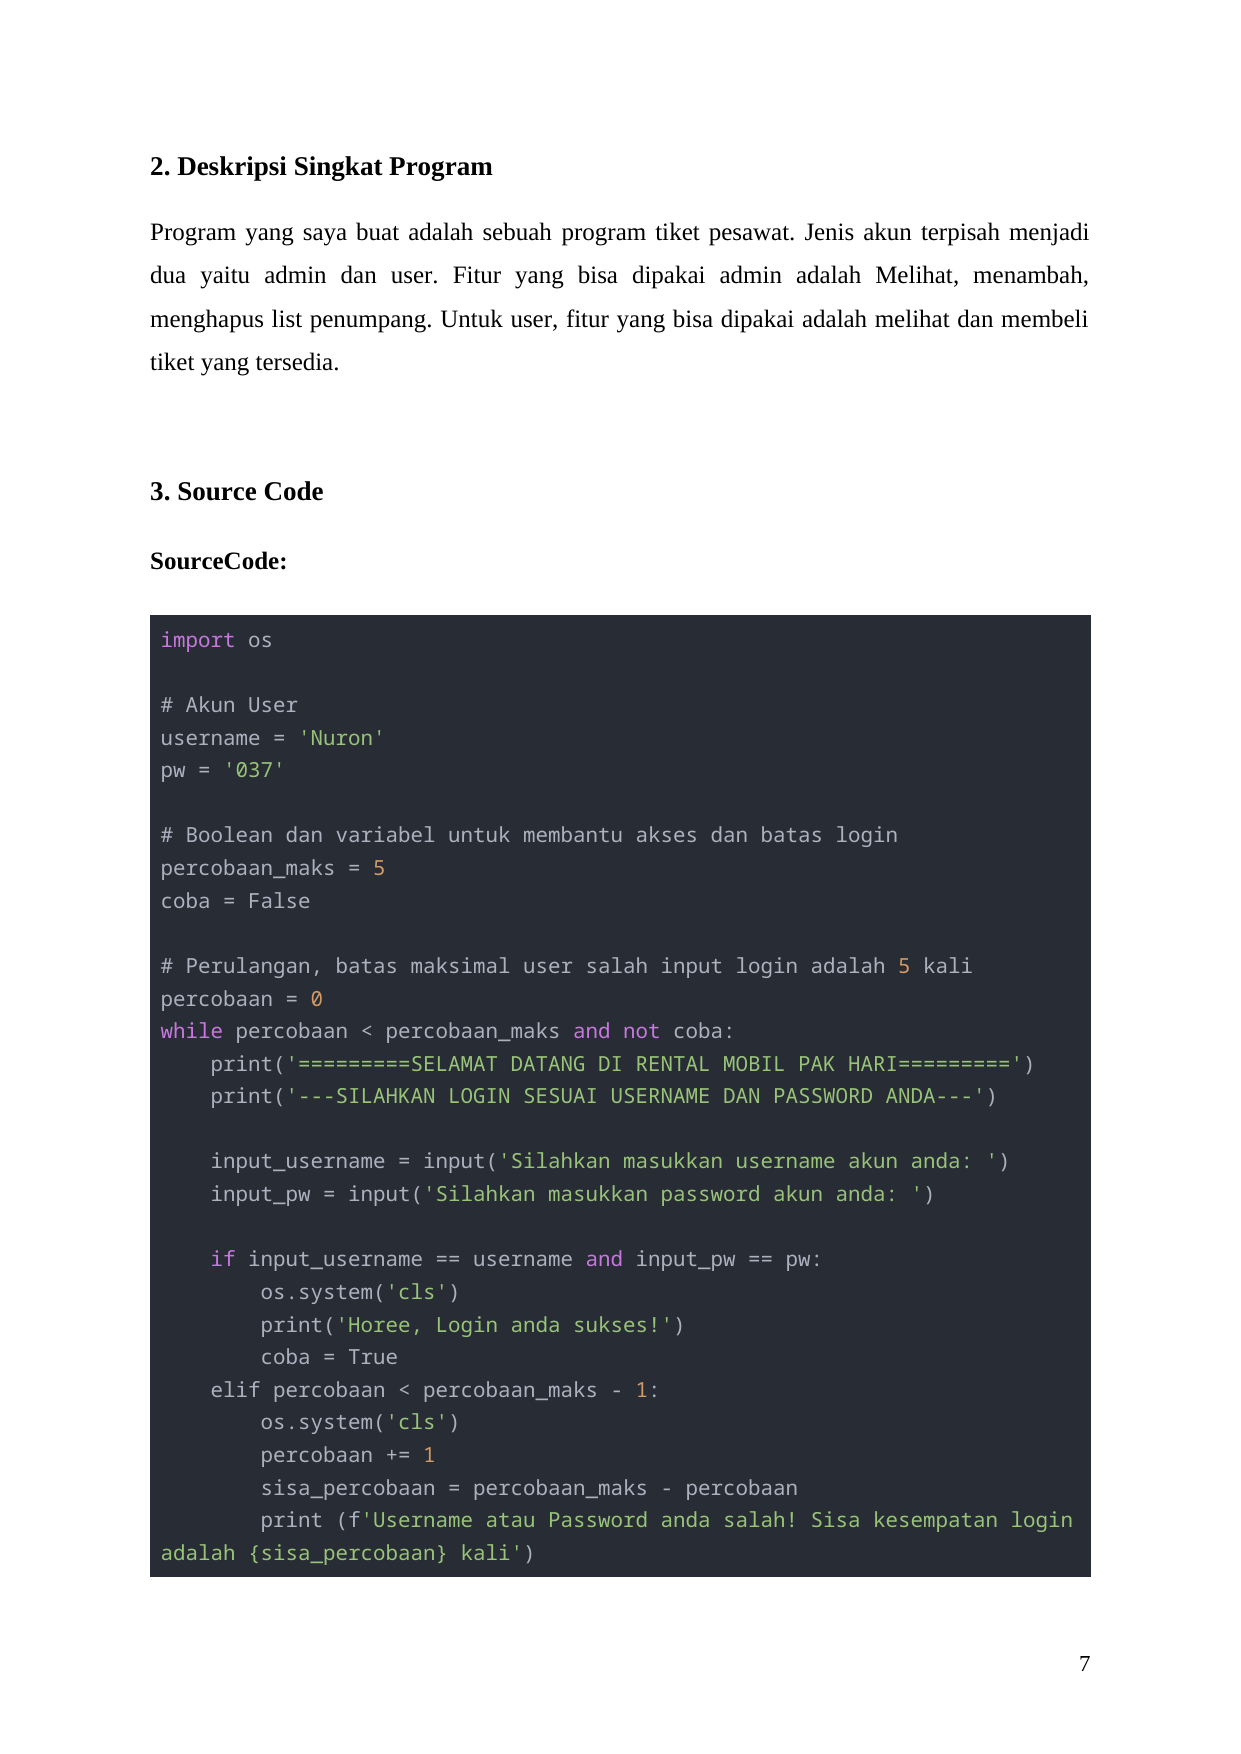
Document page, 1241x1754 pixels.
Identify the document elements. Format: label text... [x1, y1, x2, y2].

subtitle Program yang saya buat adalah sebuah program tiket pesawat. Jenis akun terpisah menjadi dua yaitu admin dan user. Fitur yang bisa dipakai admin adalah Melihat, menambah, menghapus list penumpang. Untuk user, fitur yang bisa dipakai adalah melihat dan membeli tiket yang tersedia. [150, 217, 1090, 376]
subtitle 2. Deskripsi Singkat Program [150, 150, 1090, 181]
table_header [150, 615, 1091, 1577]
subtitle 3. Source Code [150, 475, 1090, 506]
text SourceCode: [150, 546, 1090, 575]
